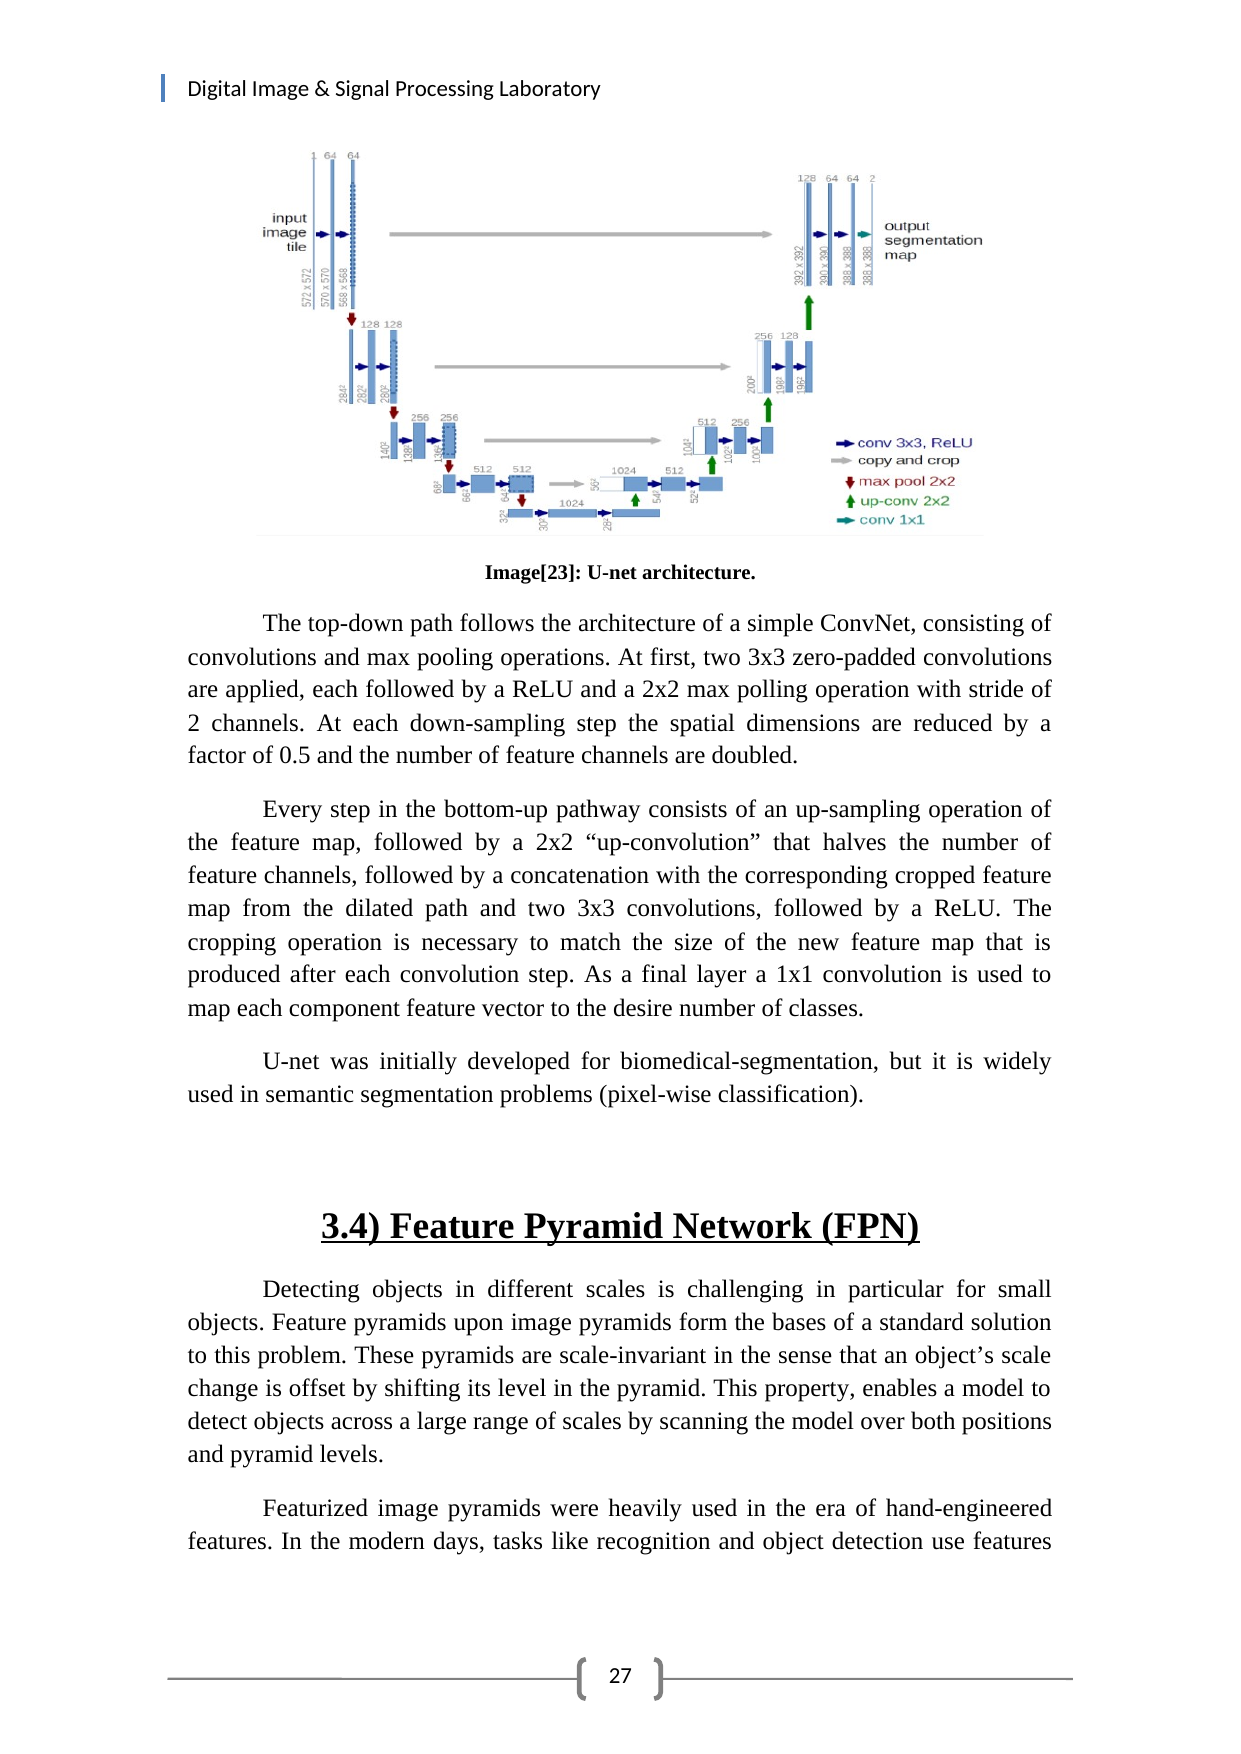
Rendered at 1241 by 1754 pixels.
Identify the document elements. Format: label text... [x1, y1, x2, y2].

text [187, 1493, 1053, 1555]
text 3.4) Feature Pyramid Network (FPN) [187, 1204, 1053, 1247]
picture [256, 150, 984, 536]
text U-net was initially developed for biomedical-segmentation, but it is widely used in semantic segmentation problems (pixel-wise classification). [187, 1046, 1053, 1108]
text The top-down path follows the architecture of a simple ConvNet, consisting of convolutions and max pooling operations. At first, two 3x3 zero-padded convolutions are applied, each followed by a ReLU and a 2x2 max polling operation with stride of 2 channels. At each down-sampling step the spatial dimensions are reduced by a factor of 0.5 and the number of feature channels are doubled. [187, 608, 1053, 769]
text Detecting objects in different scales is challenging in particular for small objects. Feature pyramids upon image pyramids form the bases of a standard solution to this problem. These pyramids are scale-invariant in the sense that an object’s scale change is offset by shifting its level in the pyramid. This property, enables a model to detect objects across a large range of scales by scanning the model over both positions and pyramid levels. [187, 1274, 1053, 1468]
text Image[23]: U-net architecture. [187, 560, 1053, 584]
text Every step in the bottom-up pathway consists of an up-sampling operation of the feature map, followed by a 2x2 “up-convolution” that halves the number of feature channels, followed by a concatenation with the corresponding cropped feature map from the dilated path and two 3x3 convolutions, followed by a ReLU. The cropping operation is necessary to match the size of the new feature map that is produced after each convolution step. As a final layer a 1x1 convolution is used to map each component feature vector to the desire number of classes. [187, 794, 1053, 1021]
